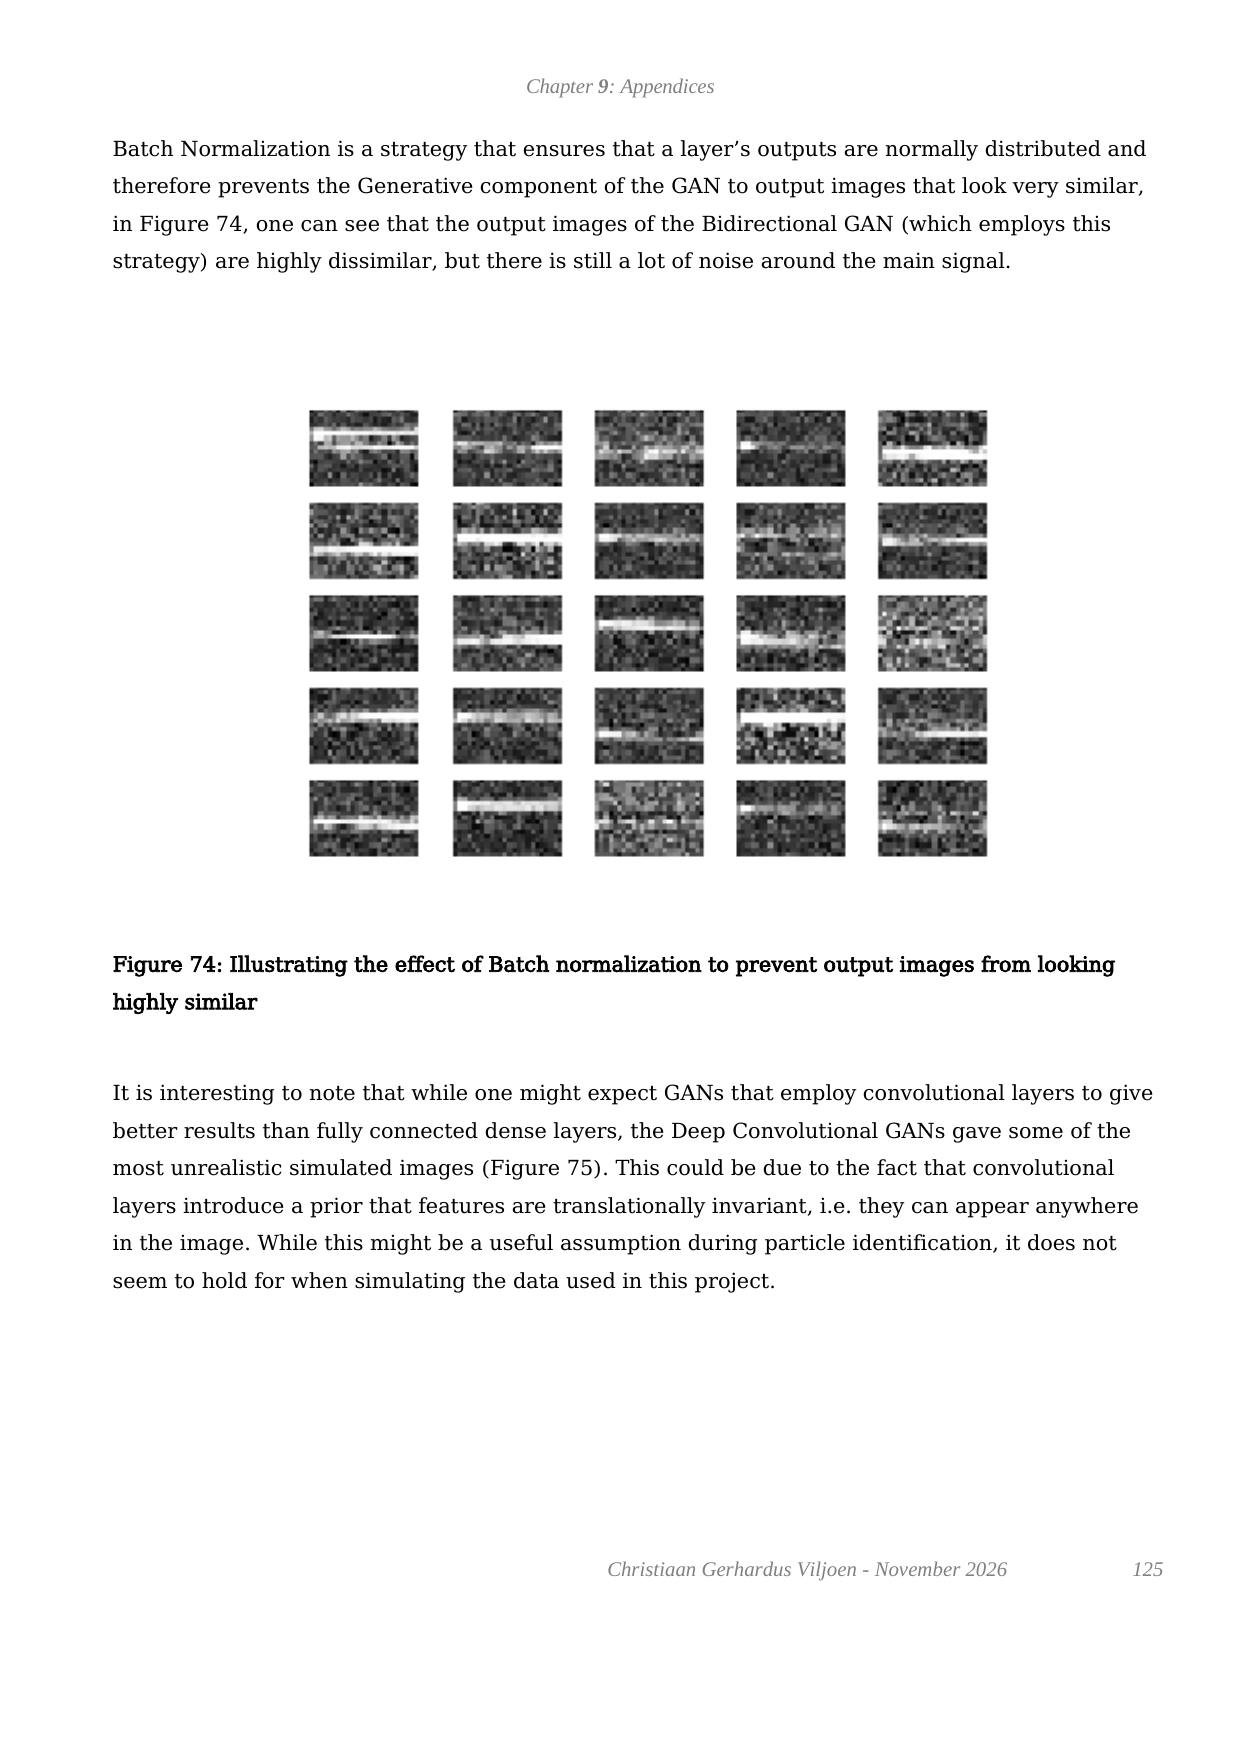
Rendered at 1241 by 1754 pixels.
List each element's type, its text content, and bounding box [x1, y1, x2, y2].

picture [196, 339, 1082, 931]
